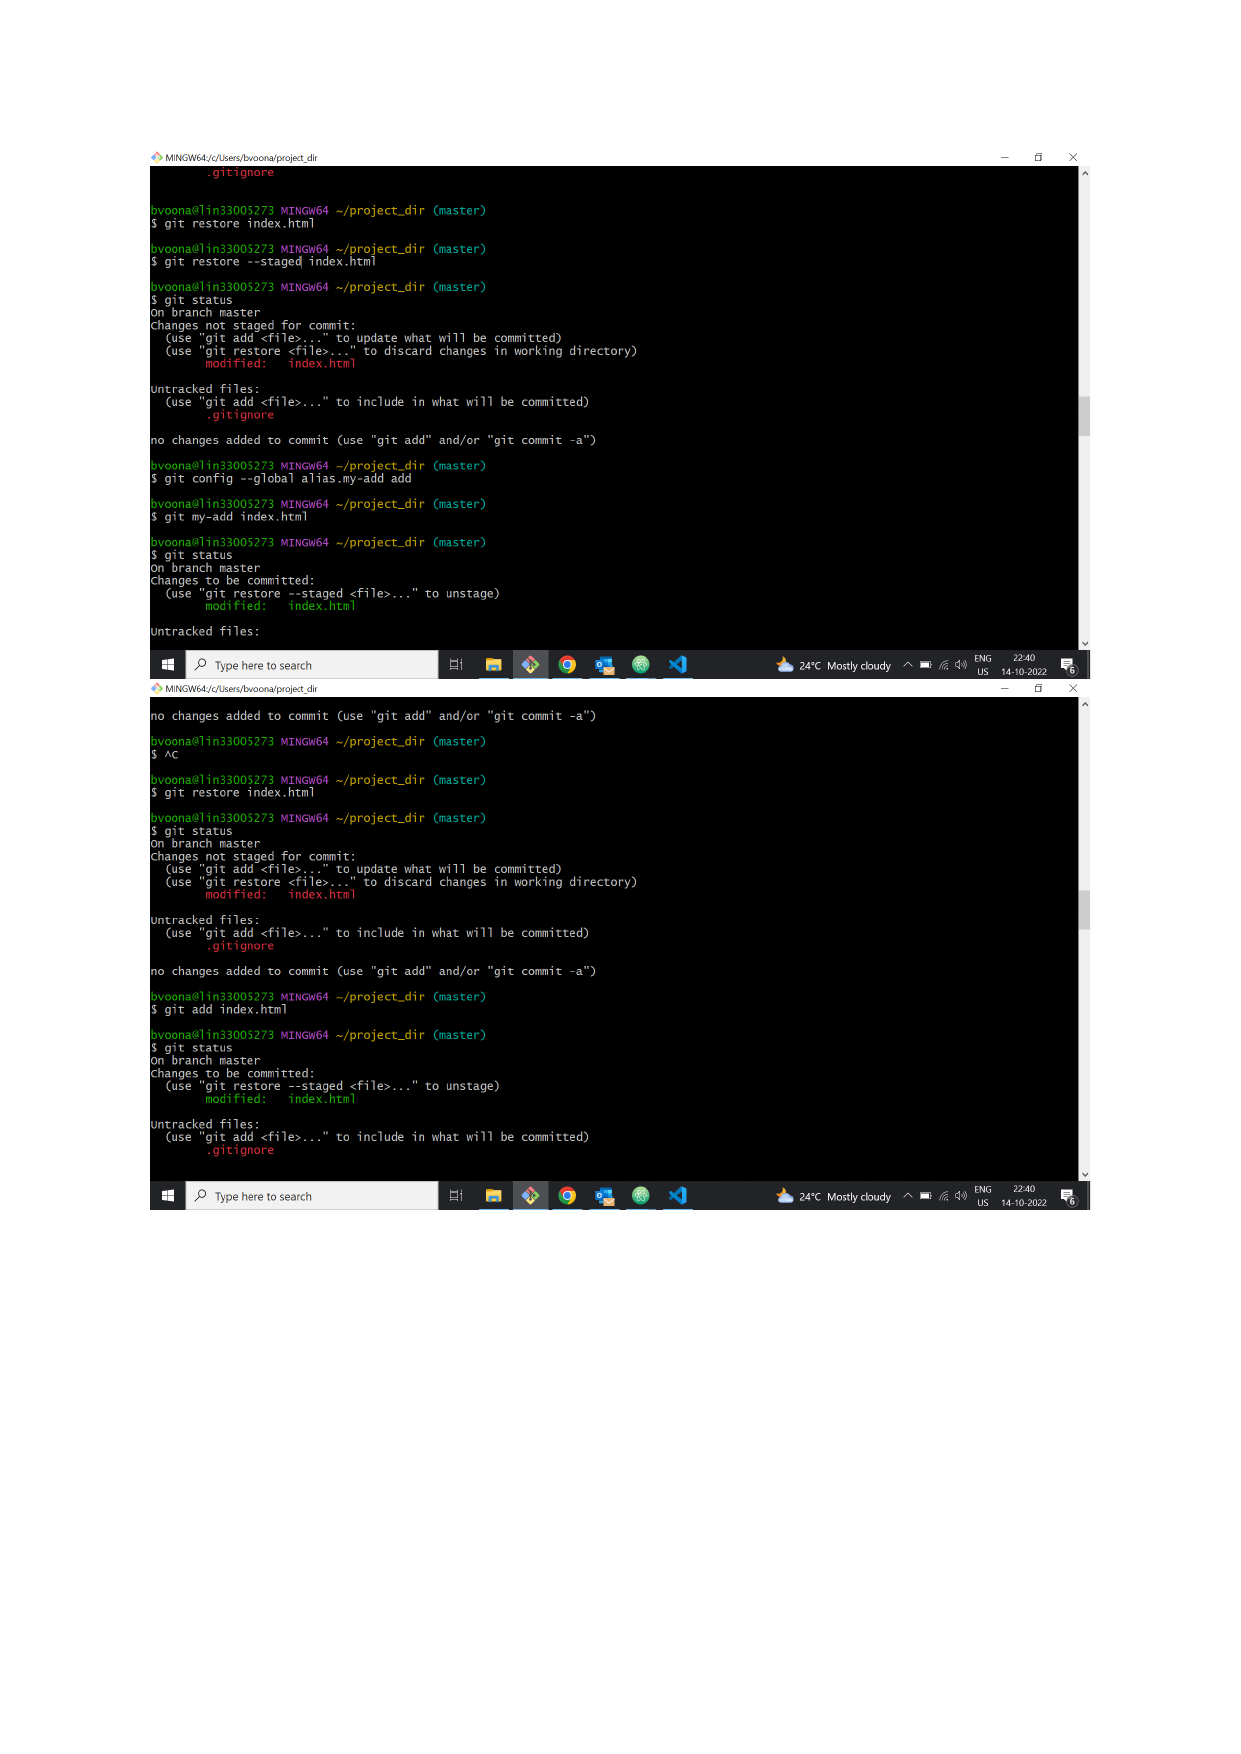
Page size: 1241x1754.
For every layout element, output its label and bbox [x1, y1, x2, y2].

picture [150, 681, 1091, 1210]
picture [150, 150, 1091, 679]
